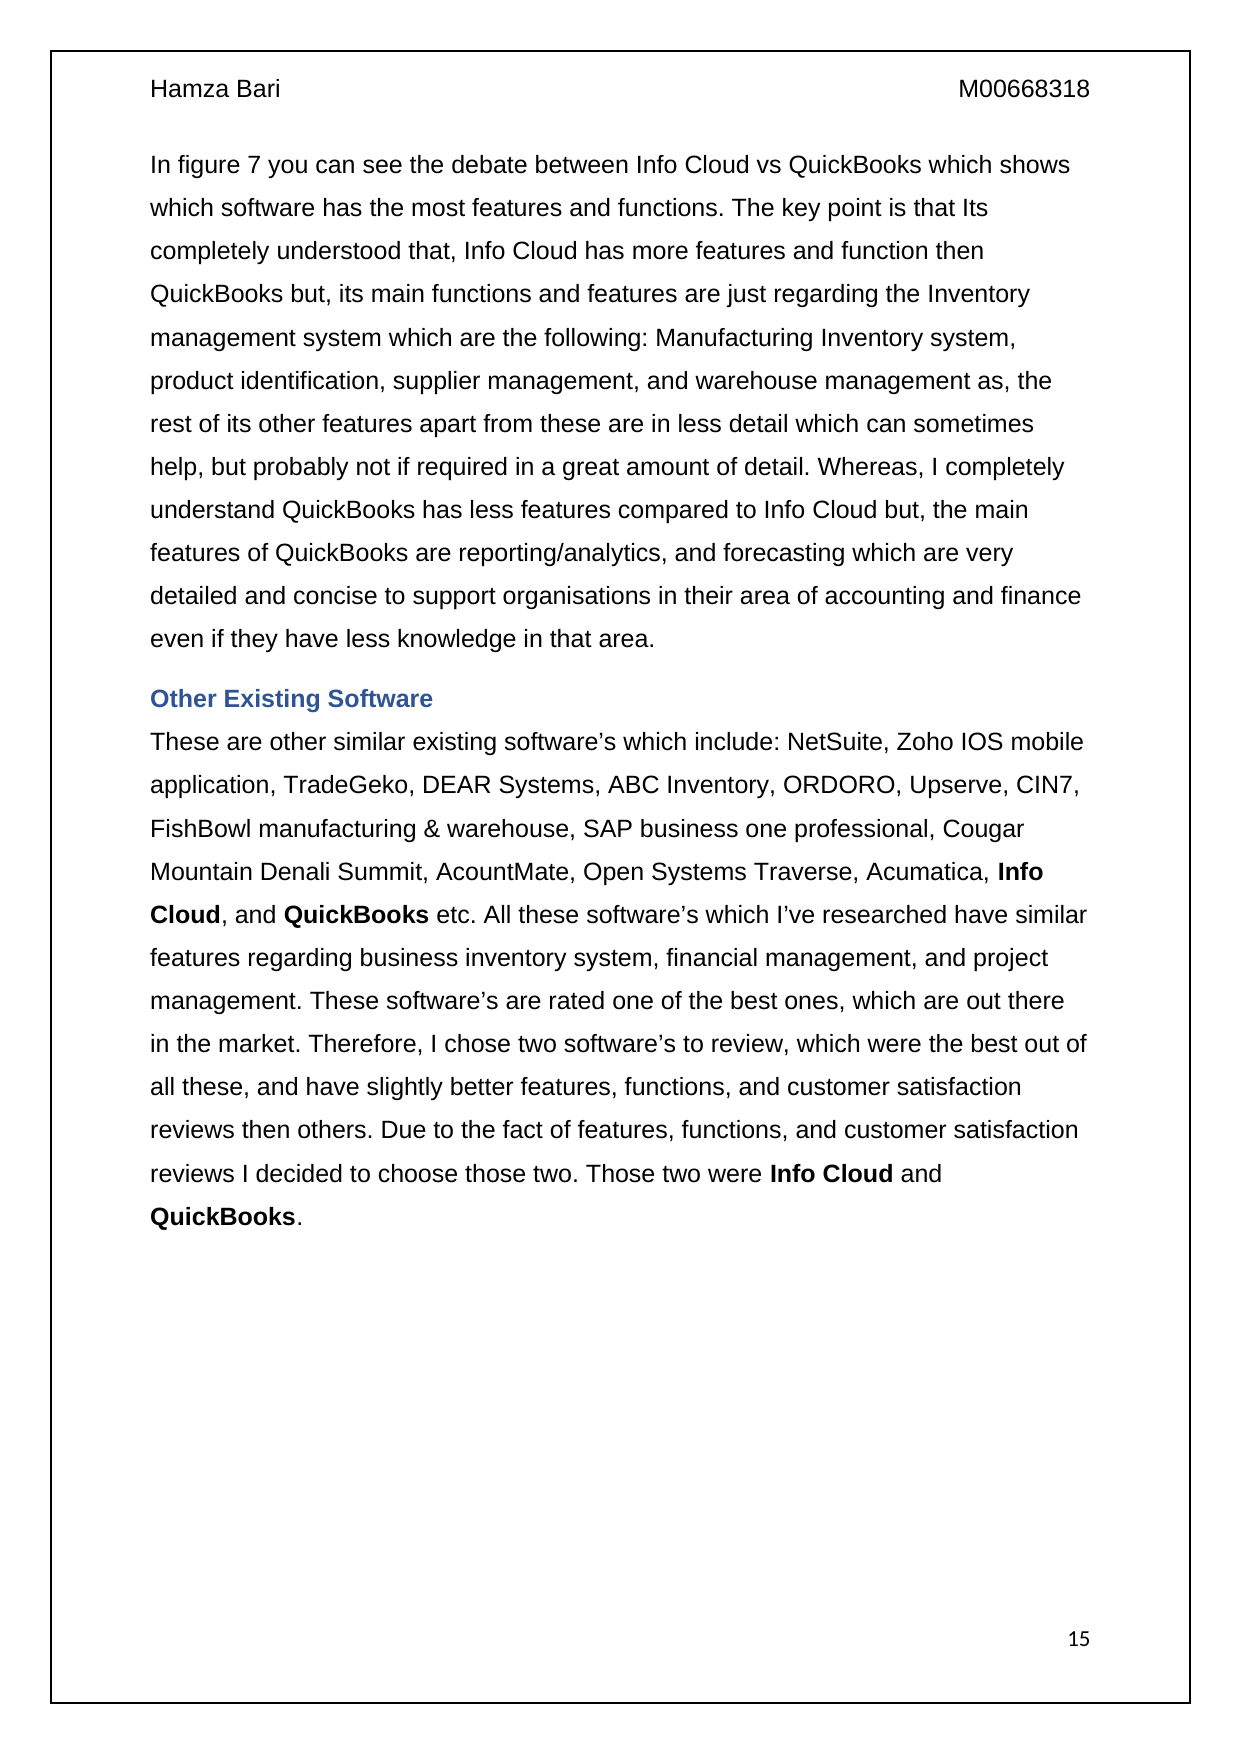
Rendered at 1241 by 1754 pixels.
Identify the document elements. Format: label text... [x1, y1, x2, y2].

text In figure 7 you can see the debate between Info Cloud vs QuickBooks which shows which software has the most features and functions. The key point is that Its completely understood that, Info Cloud has more features and function then QuickBooks but, its main functions and features are just regarding the Inventory management system which are the following: Manufacturing Inventory system, product identification, supplier management, and warehouse management as, the rest of its other features apart from these are in less detail which can sometimes help, but probably not if required in a great amount of detail. Whereas, I completely understand QuickBooks has less features compared to Info Cloud but, the main features of QuickBooks are reporting/analytics, and forecasting which are very detailed and concise to support organisations in their area of accounting and finance even if they have less knowledge in that area. [150, 150, 1090, 653]
text These are other similar existing software’s which include: NetSuite, Zoho IOS mobile application, TradeGeko, DEAR Systems, ABC Inventory, ORDORO, Upserve, CIN7, FishBowl manufacturing & warehouse, SAP business one professional, Cougar Mountain Denali Summit, AcountMate, Open Systems Traverse, Acumatica, Info Cloud, and QuickBooks etc. All these software’s which I’ve researched have similar features regarding business inventory system, financial management, and project management. These software’s are rated one of the best ones, which are out there in the market. Therefore, I chose two software’s to review, which were the best out of all these, and have slightly better features, functions, and customer satisfaction reviews then others. Due to the fact of features, functions, and customer satisfaction reviews I decided to choose those two. Those two were Info Cloud and QuickBooks. [150, 727, 1090, 1230]
subtitle Other Existing Software [150, 684, 1090, 713]
